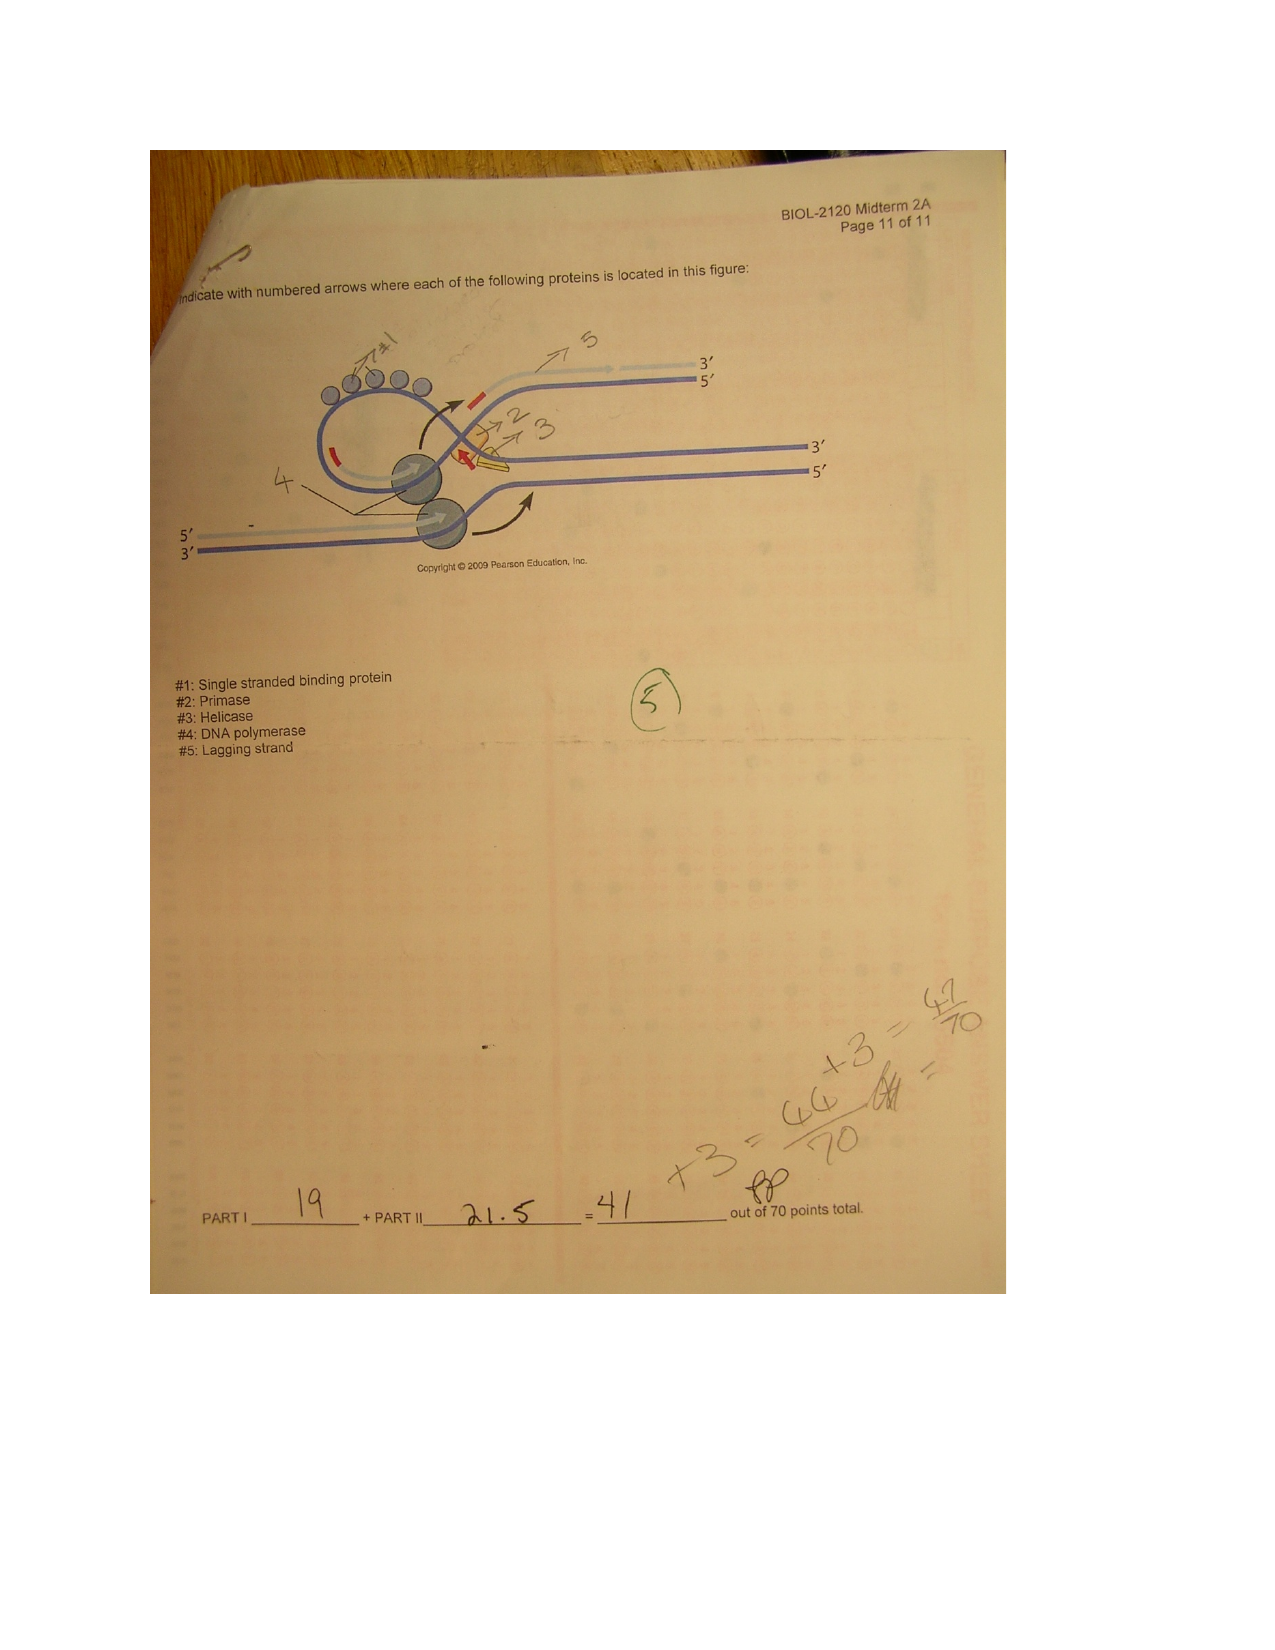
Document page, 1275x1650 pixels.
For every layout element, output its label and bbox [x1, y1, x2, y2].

picture [150, 150, 1007, 1294]
